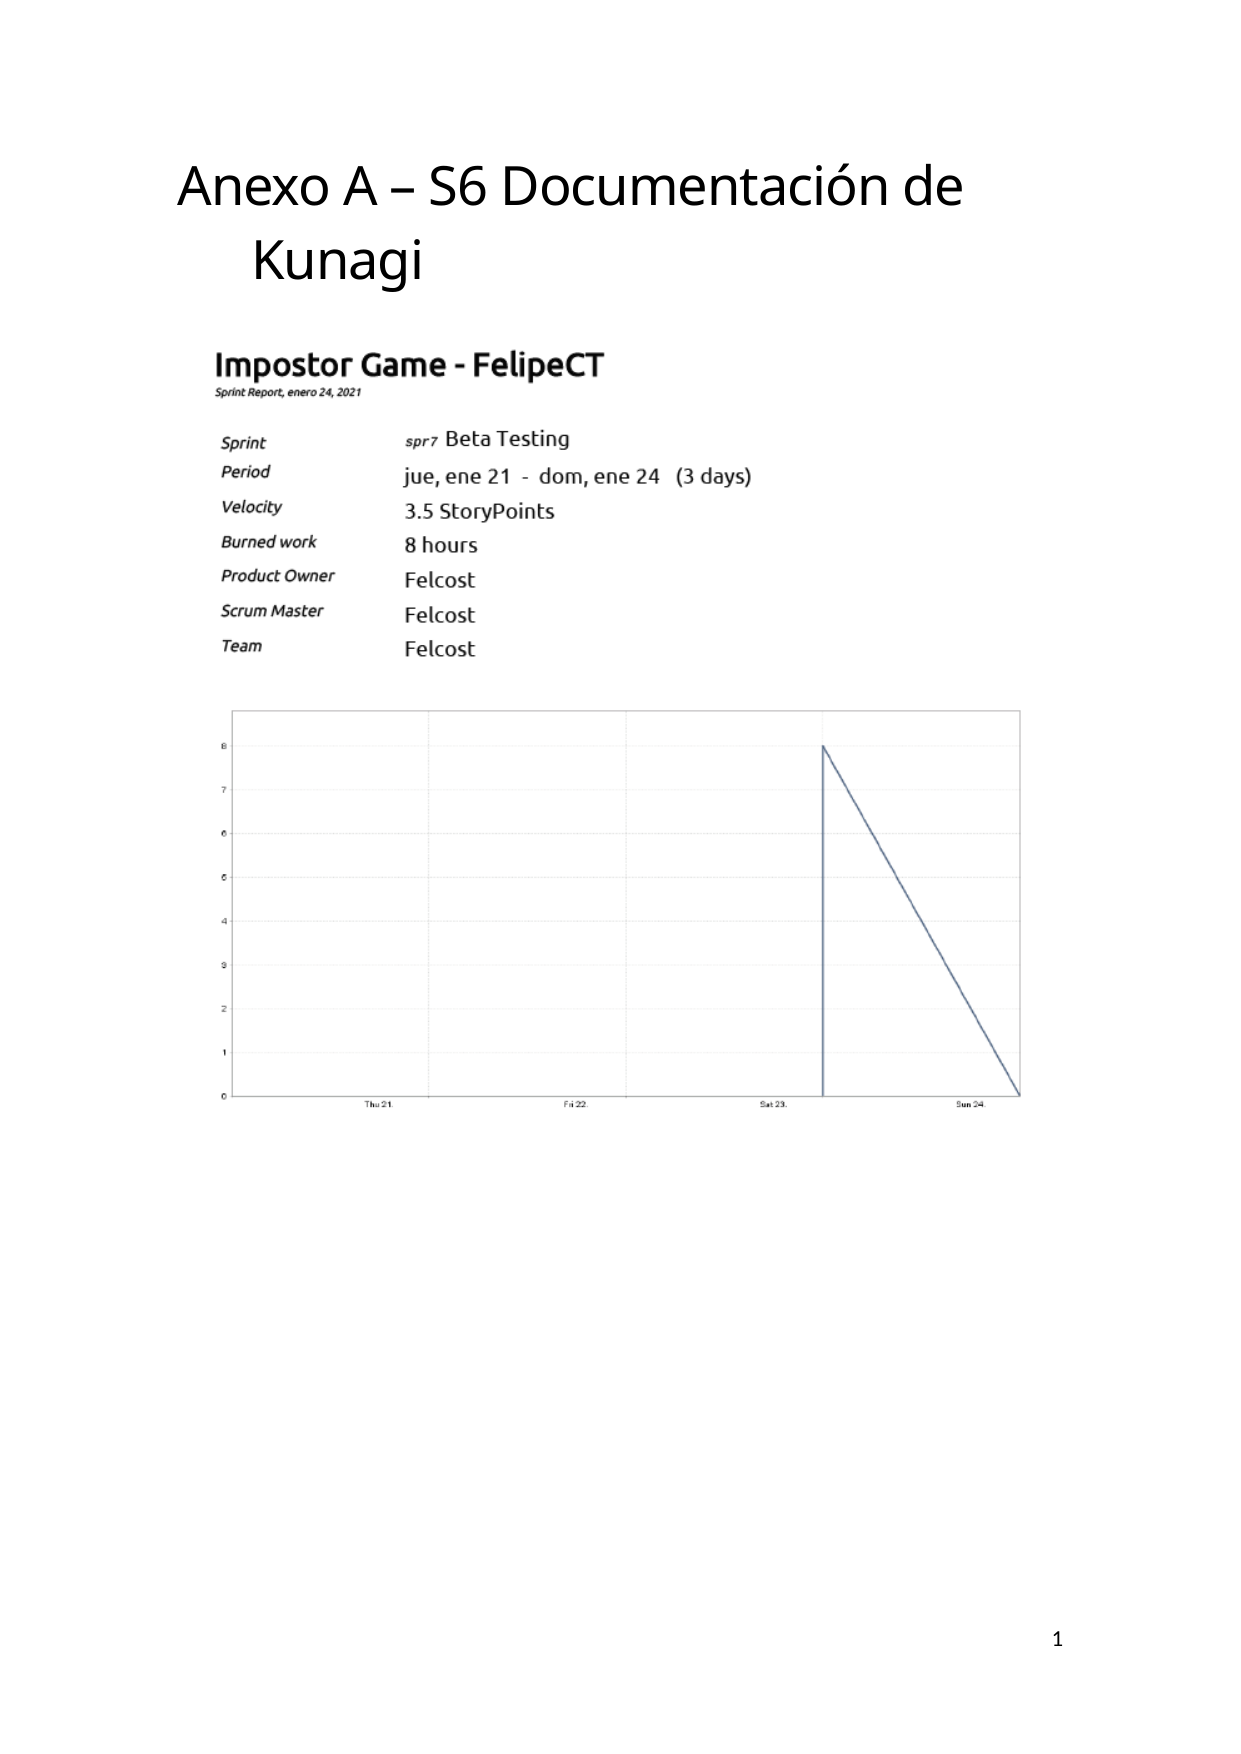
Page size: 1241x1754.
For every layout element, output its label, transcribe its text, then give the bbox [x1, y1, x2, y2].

title Anexo A – S6 Documentación de Kunagi [177, 148, 1063, 295]
picture [203, 342, 1037, 1116]
